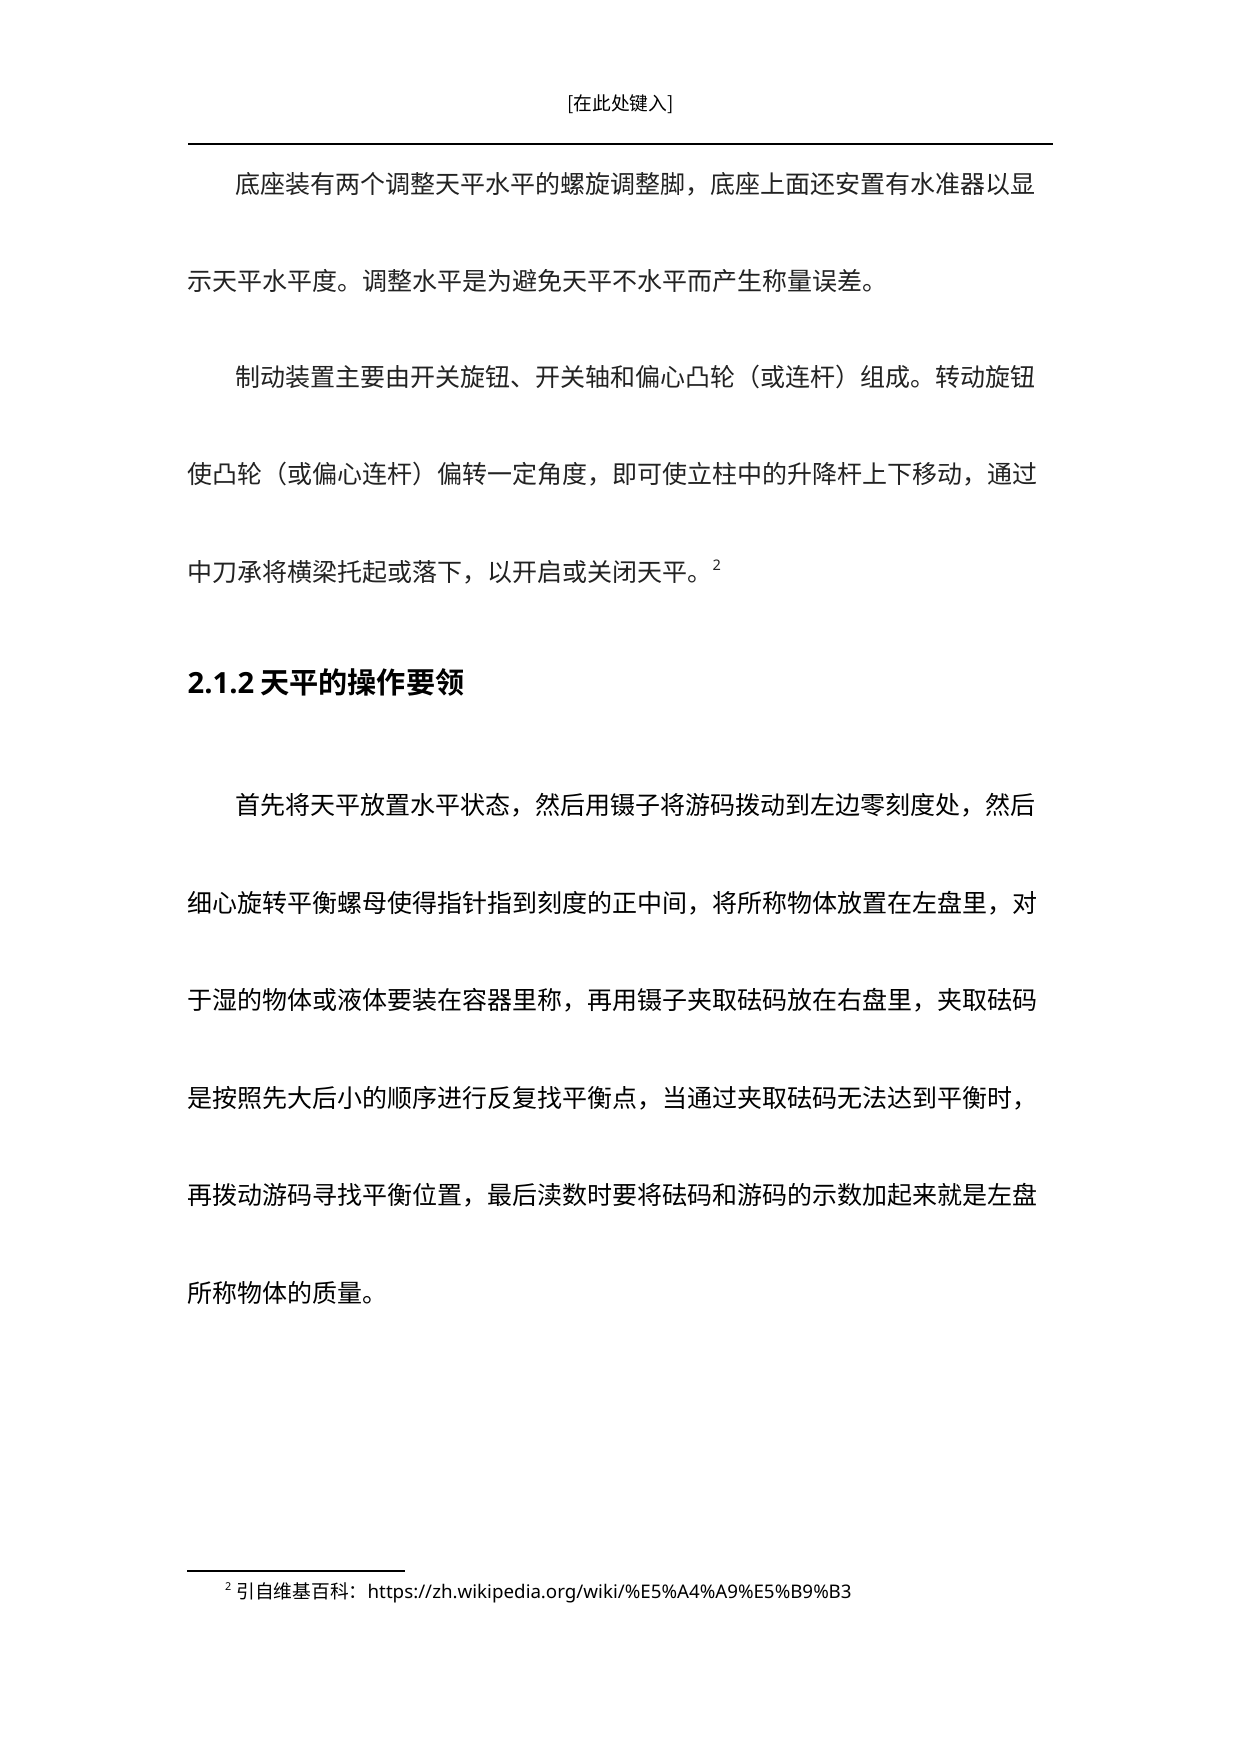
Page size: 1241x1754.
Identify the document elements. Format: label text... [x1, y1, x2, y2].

text 首先将天平放置水平状态，然后用镊子将游码拨动到左边零刻度处，然后细心旋转平衡螺母使得指针指到刻度的正中间，将所称物体放置在左盘里，对于湿的物体或液体要装在容器里称，再用镊子夹取砝码放在右盘里，夹取砝码是按照先大后小的顺序进行反复找平衡点，当通过夹取砝码无法达到平衡时，再拨动游码寻找平衡位置，最后渎数时要将砝码和游码的示数加起来就是左盘所称物体的质量。 [187, 771, 1053, 1324]
text 2.1.2天平的操作要领 [187, 648, 1053, 713]
text 底座装有两个调整天平水平的螺旋调整脚，底座上面还安置有水准器以显示天平水平度。调整水平是为避免天平不水平而产生称量误差。 [187, 150, 1053, 312]
text 制动装置主要由开关旋钮、开关轴和偏心凸轮（或连杆）组成。转动旋钮使凸轮（或偏心连杆）偏转一定角度，即可使立柱中的升降杆上下移动，通过中刀承将横梁托起或落下，以开启或关闭天平。 [187, 343, 1053, 603]
